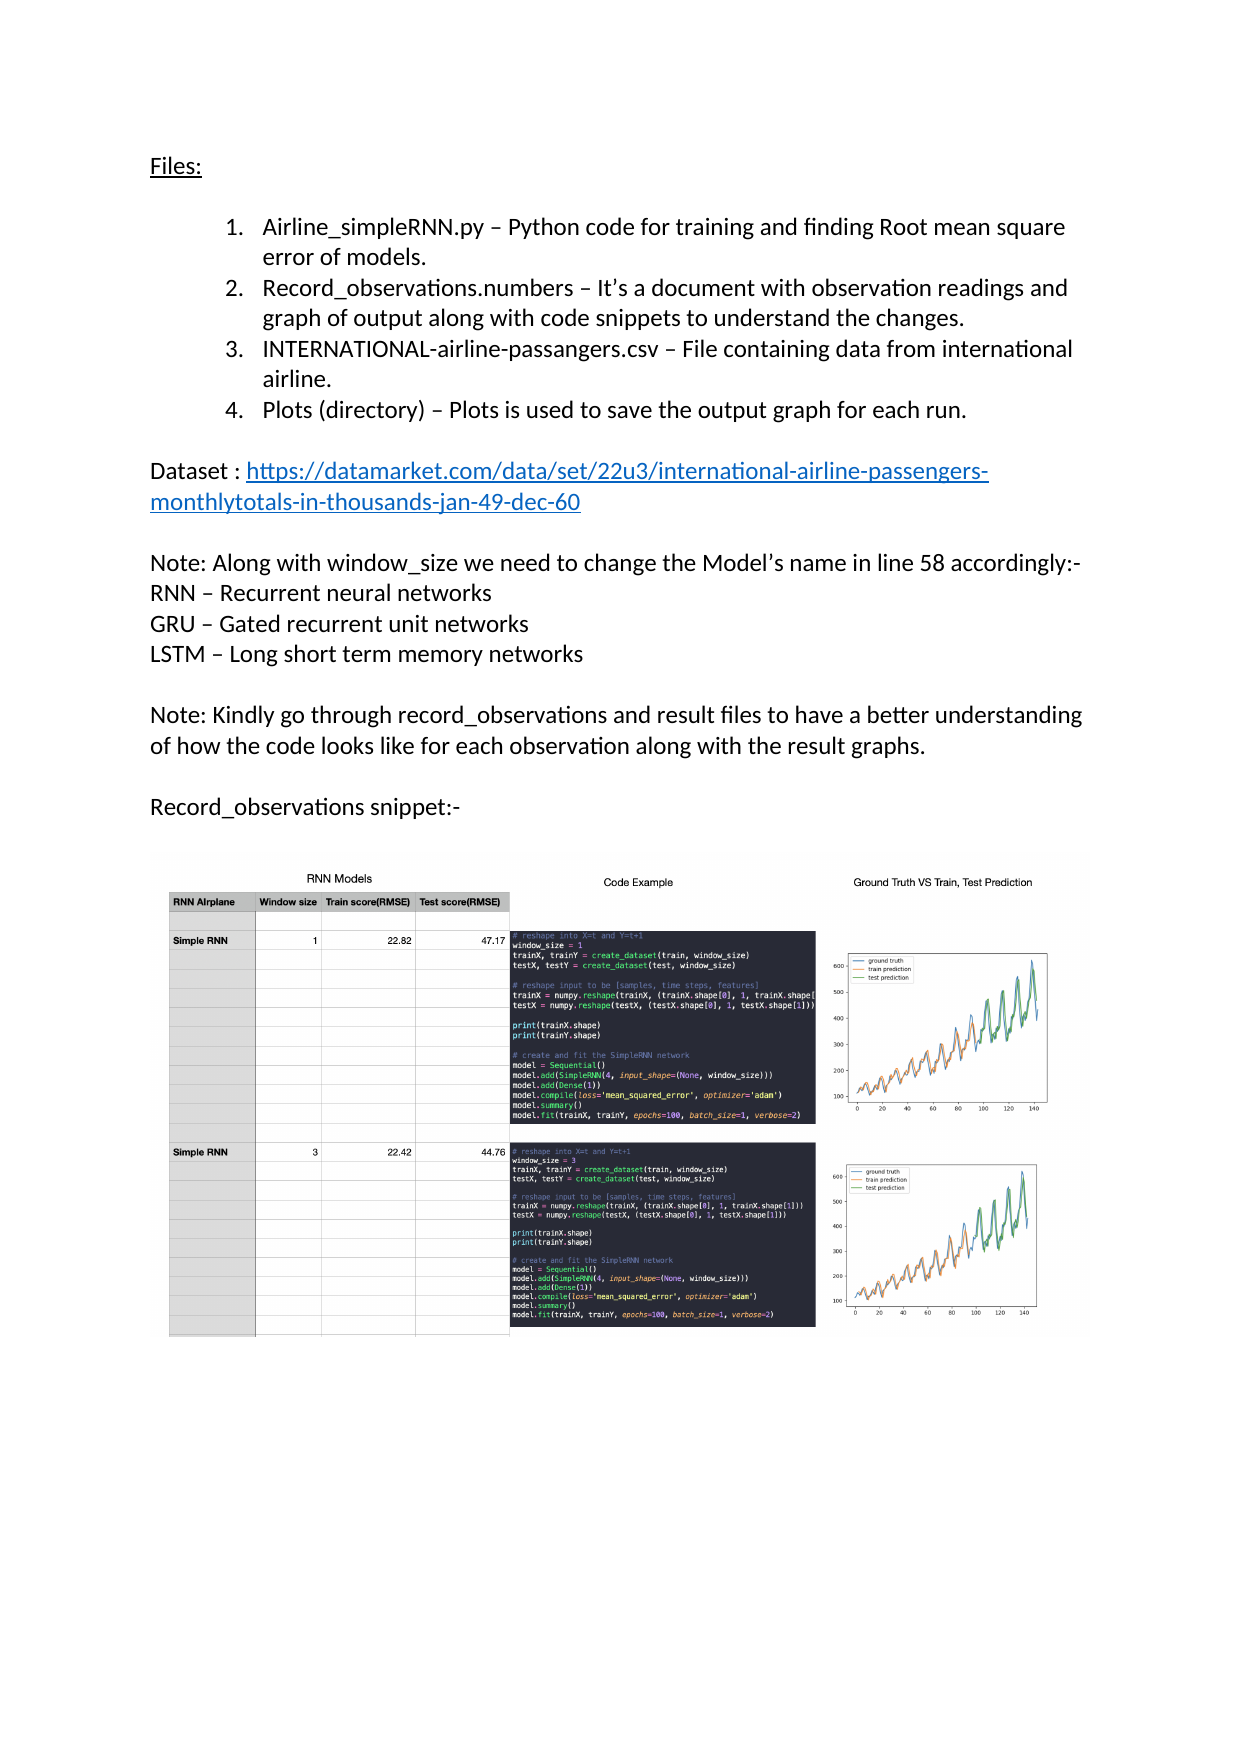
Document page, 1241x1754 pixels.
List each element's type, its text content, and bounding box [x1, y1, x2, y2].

text Files: [150, 150, 1090, 211]
picture [150, 852, 1090, 1337]
list Record_observations.numbers – It’s a document with observation readings and graph of output along with code snippets to understand the changes. [225, 272, 1090, 333]
text Record_observations snippet:- [150, 791, 1090, 821]
text Dataset : https://datamarket.com/data/set/22u3/international-airline-passengers-monthlytotals-in-thousands-jan-49-dec-60 [150, 455, 1090, 516]
text Note: Along with window_size we need to change the Model’s name in line 58 accordingly:- [150, 547, 1090, 577]
list INTERNATIONAL-airline-passangers.csv – File containing data from international airline. [225, 333, 1090, 394]
list Plots (directory) – Plots is used to save the output graph for each run. [225, 394, 1090, 425]
text LSTM – Long short term memory networks [150, 638, 1090, 669]
text Note: Kindly go through record_observations and result files to have a better understanding of how the code looks like for each observation along with the result graphs. [150, 699, 1090, 760]
text GRU – Gated recurrent unit networks [150, 608, 1090, 638]
text RNN – Recurrent neural networks [150, 577, 1090, 608]
list Airline_simpleRNN.py – Python code for training and finding Root mean square error of models. [225, 211, 1090, 272]
